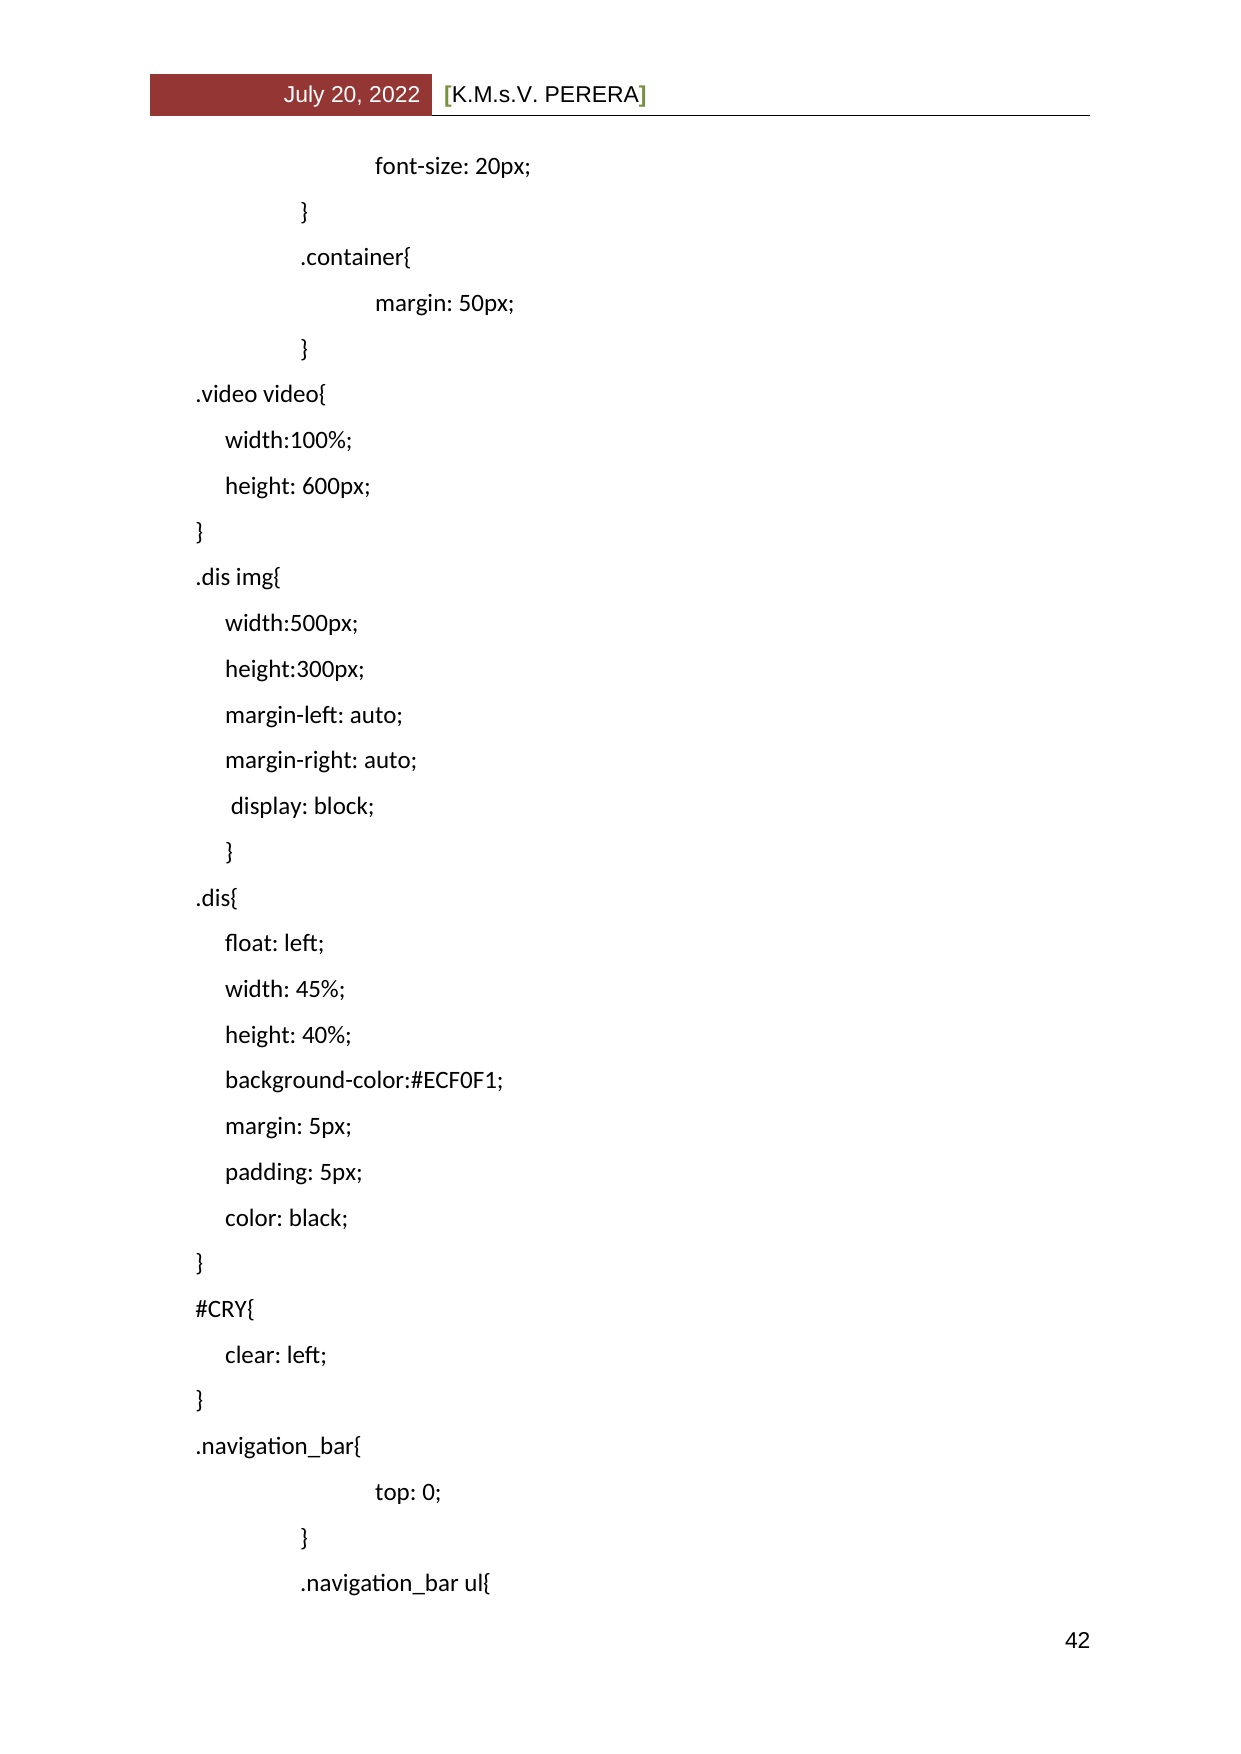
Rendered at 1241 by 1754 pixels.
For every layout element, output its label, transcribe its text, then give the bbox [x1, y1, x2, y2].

text } [150, 1247, 1090, 1278]
text } [150, 196, 1090, 226]
text #CRY{ [150, 1293, 1090, 1324]
text margin-left: auto; [150, 699, 1090, 729]
text padding: 5px; [150, 1156, 1090, 1187]
text width: 45%; [150, 973, 1090, 1004]
text margin: 5px; [150, 1110, 1090, 1141]
text } [150, 836, 1090, 866]
text } [150, 333, 1090, 363]
text margin: 50px; [150, 287, 1090, 318]
text height: 600px; [150, 470, 1090, 501]
text clear: left; [150, 1339, 1090, 1369]
text top: 0; [150, 1476, 1090, 1507]
text display: block; [150, 790, 1090, 821]
text height: 40%; [150, 1019, 1090, 1049]
text } [150, 516, 1090, 546]
text font-size: 20px; [150, 150, 1090, 181]
text .video video{ [150, 379, 1090, 409]
text background-color:#ECF0F1; [150, 1064, 1090, 1095]
text } [150, 1385, 1090, 1415]
text width:500px; [150, 607, 1090, 638]
text height:300px; [150, 653, 1090, 683]
text .dis img{ [150, 562, 1090, 592]
text .navigation_bar ul{ [150, 1568, 1090, 1598]
text .container{ [150, 241, 1090, 272]
text width:100%; [150, 424, 1090, 455]
text margin-right: auto; [150, 744, 1090, 775]
text float: left; [150, 927, 1090, 958]
text color: black; [150, 1202, 1090, 1232]
text .dis{ [150, 882, 1090, 912]
text .navigation_bar{ [150, 1430, 1090, 1461]
text } [150, 1522, 1090, 1552]
